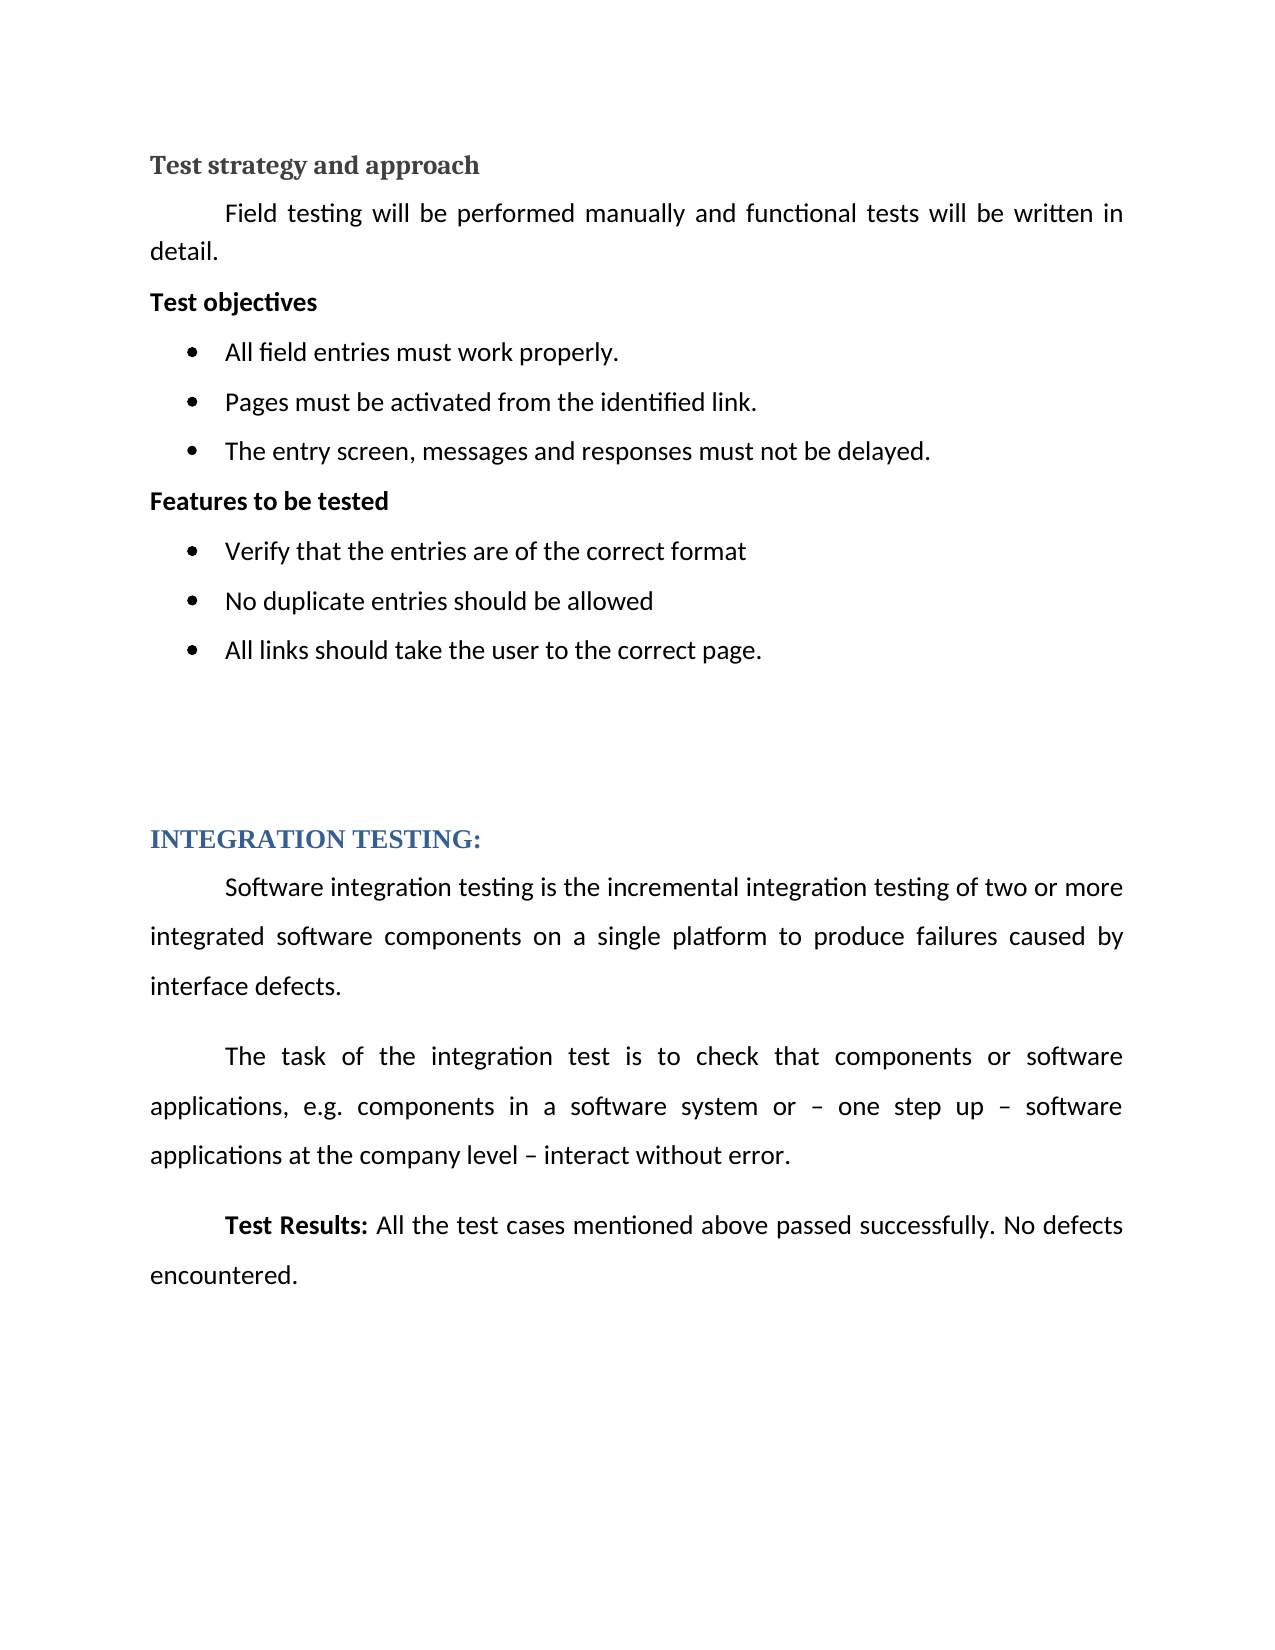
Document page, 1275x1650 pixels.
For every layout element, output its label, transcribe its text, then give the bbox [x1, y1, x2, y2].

subtitle Test strategy and approach [150, 150, 1125, 181]
text Test Results: All the test cases mentioned above passed successfully. No defects encountered. [150, 1208, 1125, 1291]
text Test objectives [150, 285, 1125, 318]
text The task of the integration test is to check that components or software applications, e.g. components in a software system or – one step up – software applications at the company level – interact without error. [150, 1039, 1125, 1171]
list Verify that the entries are of the correct format [187, 534, 1125, 567]
text Field testing will be performed manually and functional tests will be written in detail. [150, 197, 1125, 268]
list The entry screen, messages and responses must not be delayed. [187, 434, 1125, 467]
list All field entries must work properly. [187, 335, 1125, 368]
list No duplicate entries should be allowed [187, 584, 1125, 617]
list Pages must be activated from the identified link. [187, 385, 1125, 418]
list All links should take the user to the correct page. [187, 633, 1125, 666]
text Features to be tested [150, 484, 1125, 517]
text Software integration testing is the incremental integration testing of two or more integrated software components on a single platform to produce failures caused by interface defects. [150, 870, 1125, 1002]
subtitle INTEGRATION TESTING: [150, 823, 1125, 854]
